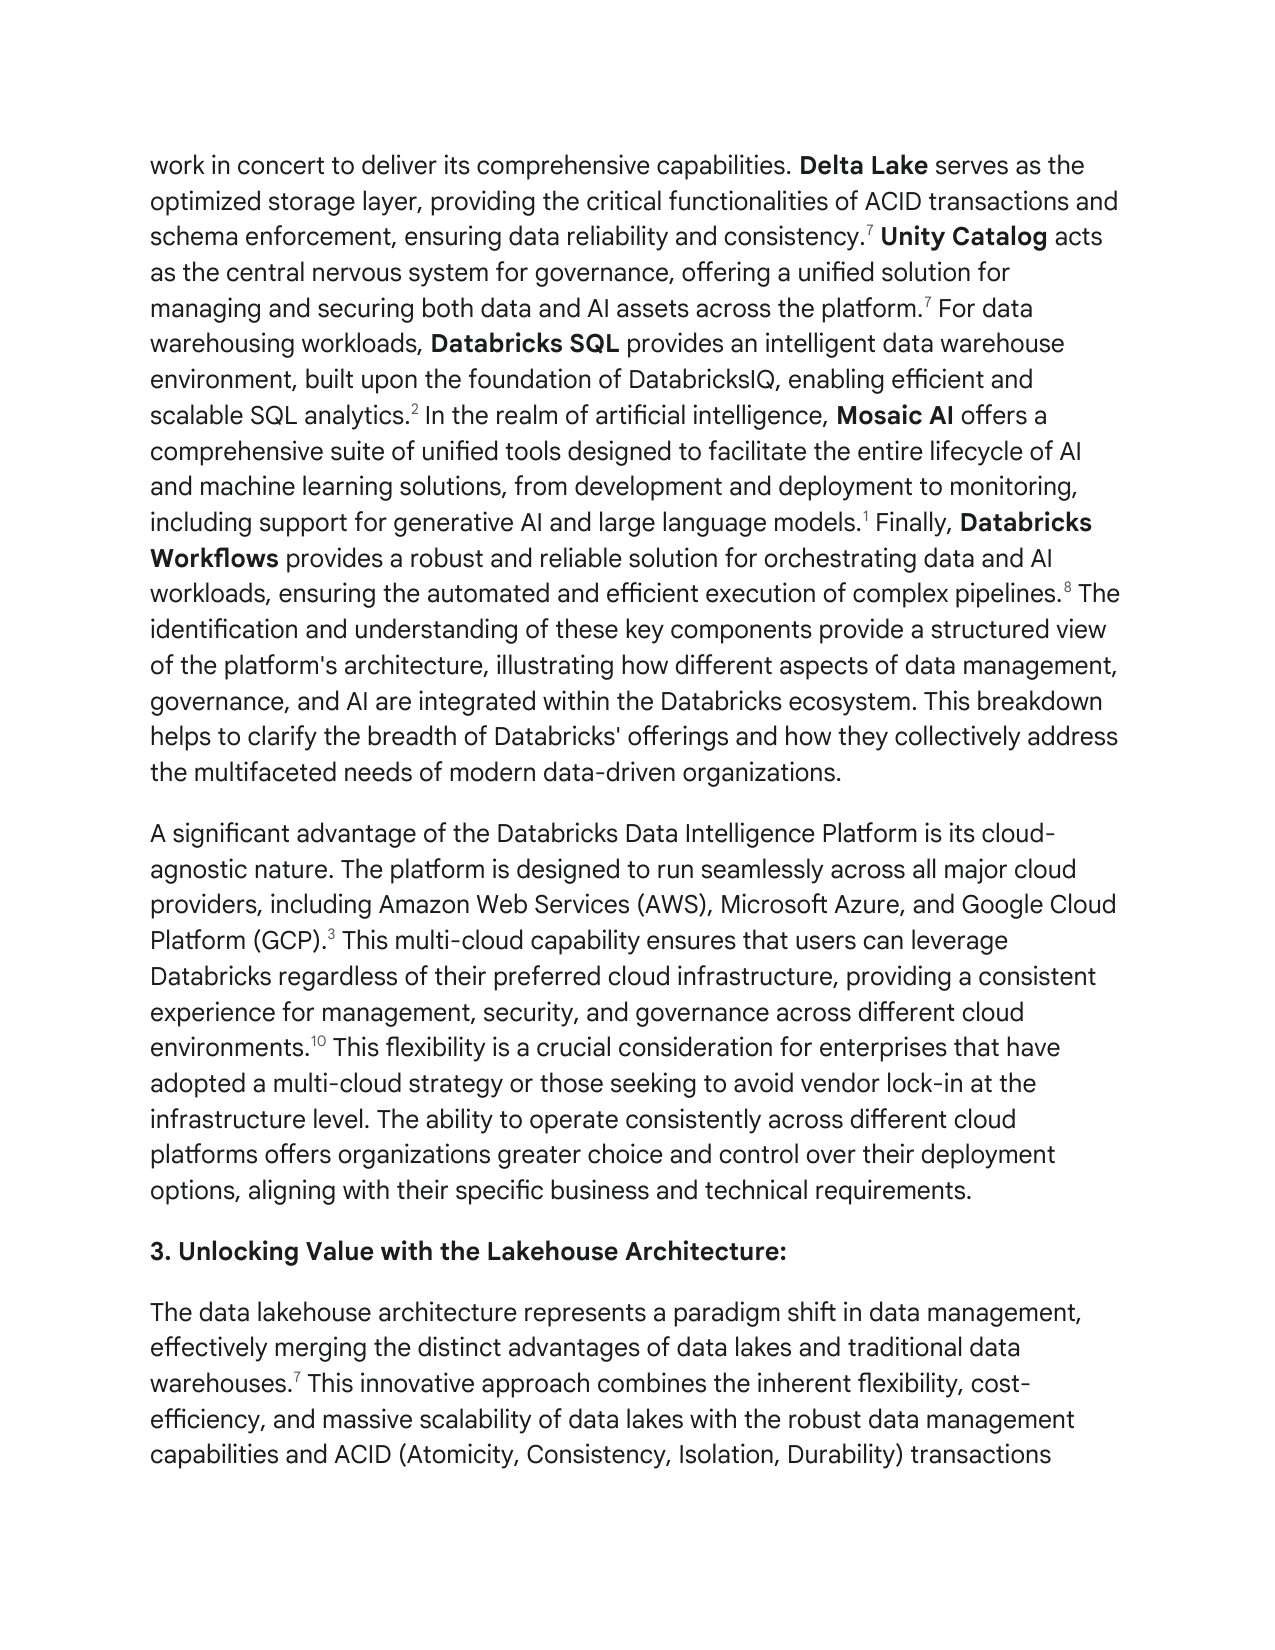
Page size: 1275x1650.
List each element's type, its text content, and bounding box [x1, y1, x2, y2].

text A significant advantage of the Databricks Data Intelligence Platform is its cloud-agnostic nature. The platform is designed to run seamlessly across all major cloud providers, including Amazon Web Services (AWS), Microsoft Azure, and Google Cloud Platform (GCP).3 This multi-cloud capability ensures that users can leverage Databricks regardless of their preferred cloud infrastructure, providing a consistent experience for management, security, and governance across different cloud environments.10 This flexibility is a crucial consideration for enterprises that have adopted a multi-cloud strategy or those seeking to avoid vendor lock-in at the infrastructure level. The ability to operate consistently across different cloud platforms offers organizations greater choice and control over their deployment options, aligning with their specific business and technical requirements. [150, 818, 1125, 1207]
text 3. Unlocking Value with the Lakehouse Architecture: [150, 1236, 1125, 1267]
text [150, 1297, 1125, 1471]
